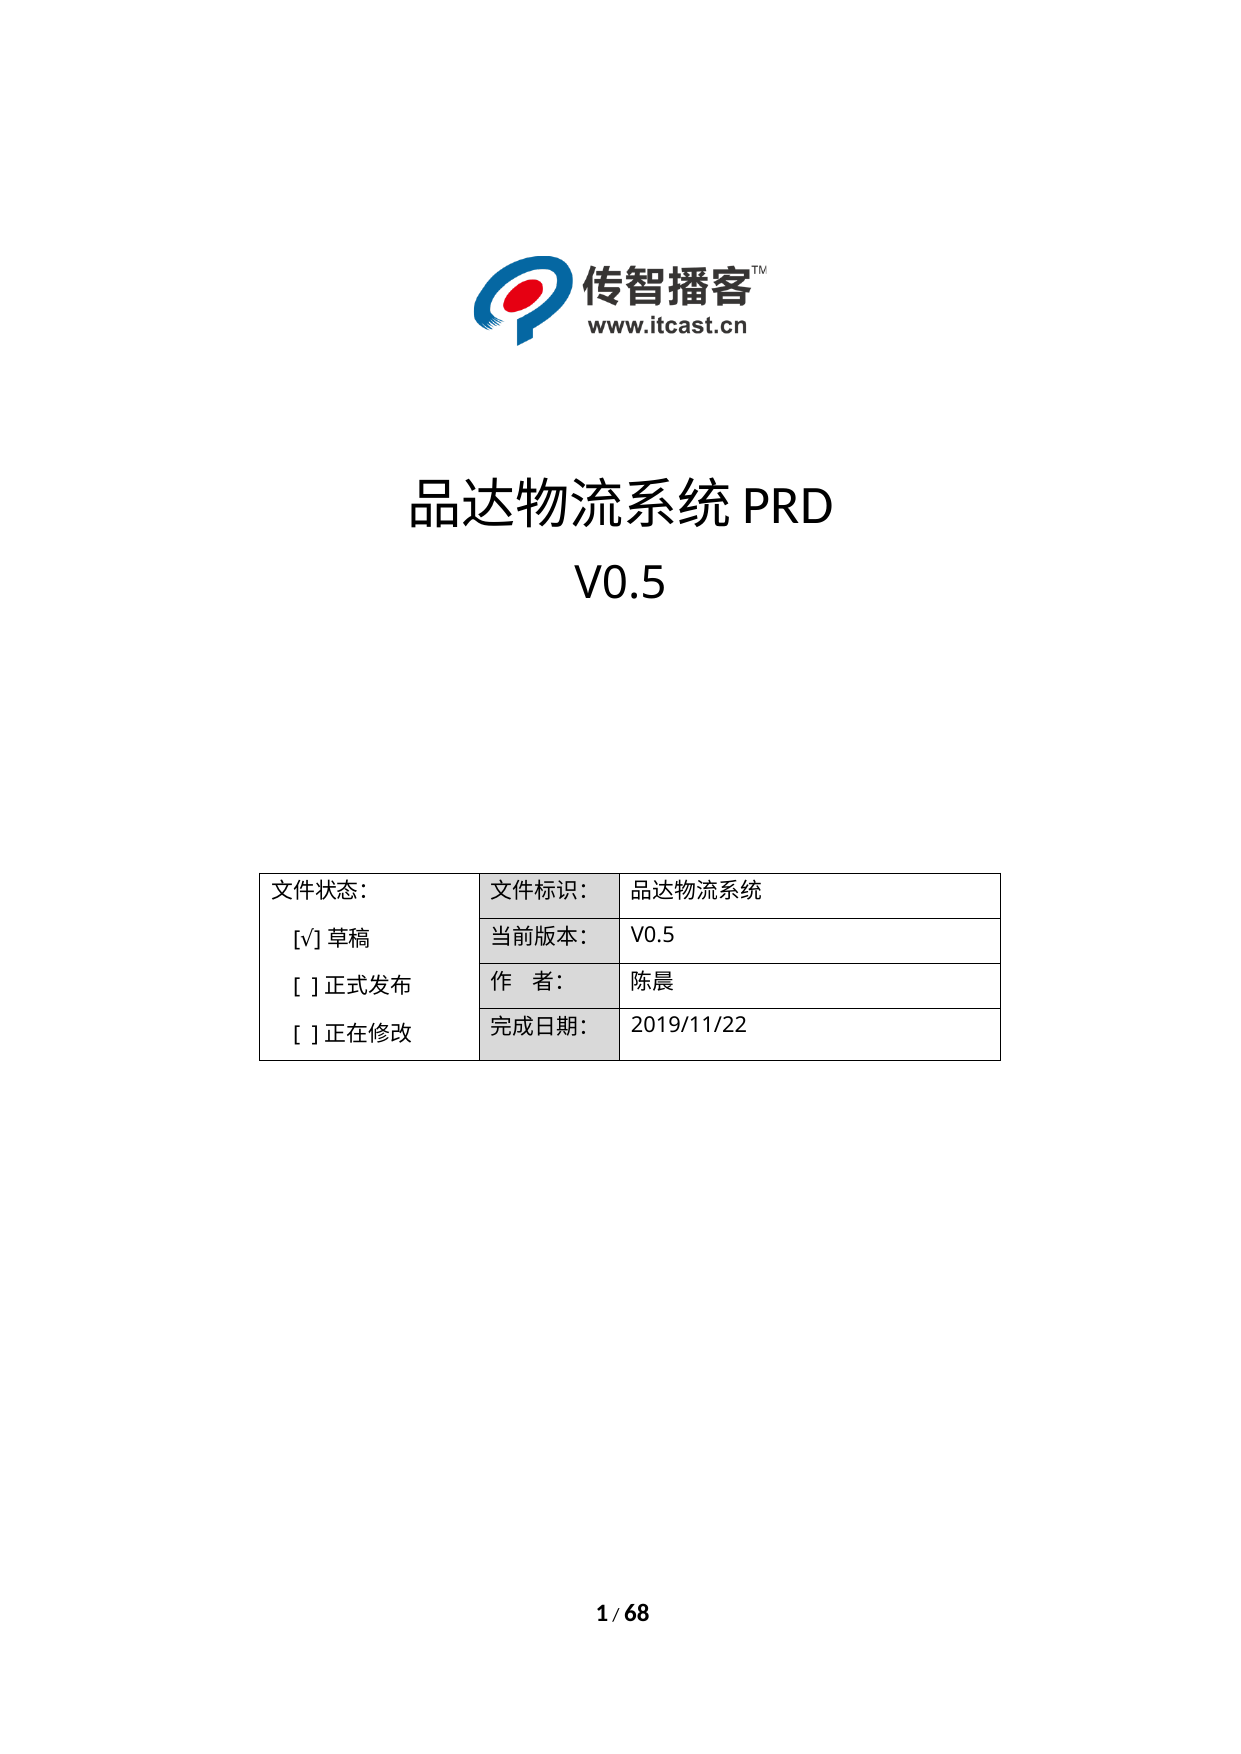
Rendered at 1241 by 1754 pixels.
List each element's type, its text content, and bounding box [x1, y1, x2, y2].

table_cell V0.5 [620, 919, 1000, 963]
table_cell 完成日期： [480, 1009, 619, 1060]
table_cell 2019/11/22 [620, 1009, 1000, 1060]
text V0.5 [187, 548, 1053, 613]
table_cell 作 者： [480, 964, 619, 1008]
table_cell 陈晨 [620, 964, 1000, 1008]
picture [473, 256, 767, 346]
text 品达物流系统PRD [187, 451, 1053, 548]
table_cell 当前版本： [480, 919, 619, 963]
table_header 品达物流系统 [620, 874, 1000, 918]
table_header 文件状态： [√] 草稿 [ ] 正式发布 [ ] 正在修改 [260, 874, 479, 1060]
table_header 文件标识： [480, 874, 619, 918]
